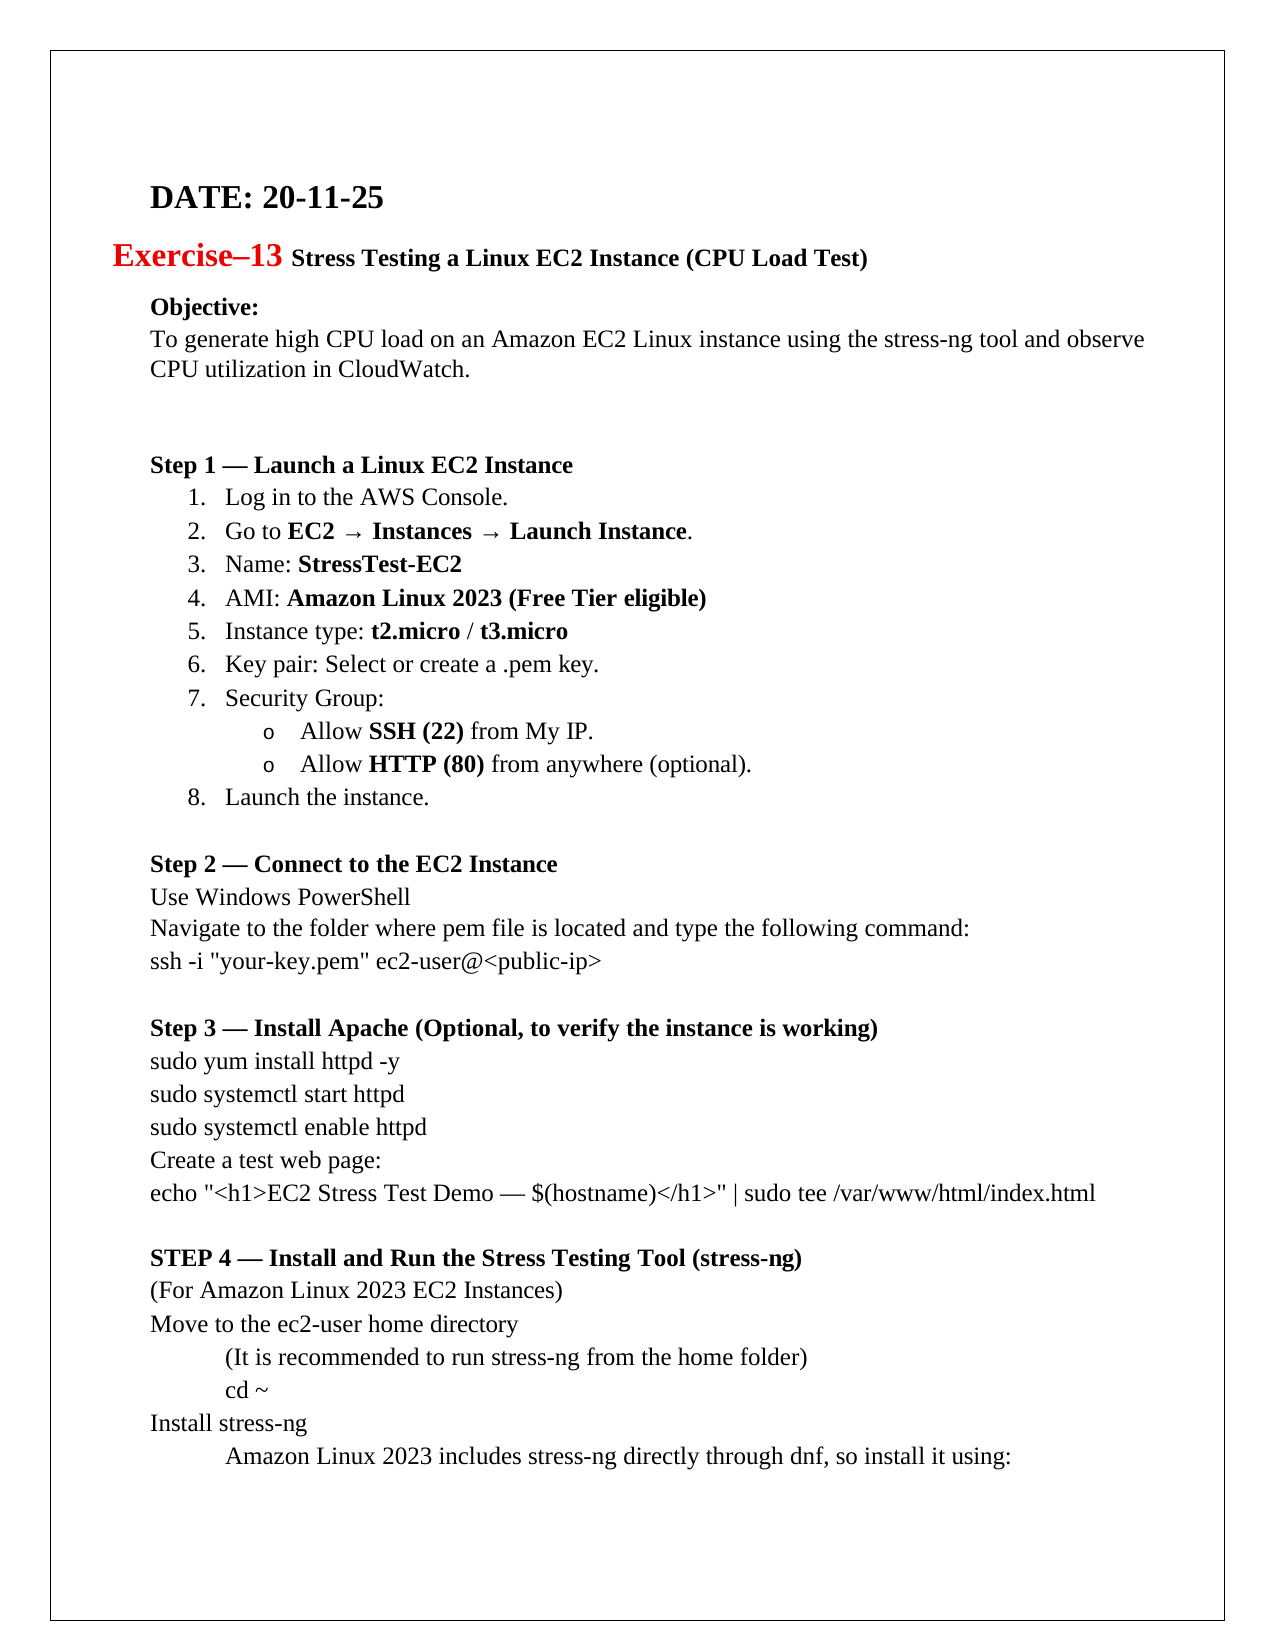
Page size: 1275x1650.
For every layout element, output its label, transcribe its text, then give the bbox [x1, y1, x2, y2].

text (It is recommended to run stress-ng from the home folder) cd ~ [225, 1342, 820, 1404]
text To generate high CPU load on an Amazon EC2 Linux instance using the stress-ng tool and observe CPU utilization in CloudWatch. [150, 324, 1152, 383]
subtitle STEP 4 — Install and Run the Stress Testing Tool (stress-ng) [150, 1243, 1200, 1271]
text Navigate to the folder where pem file is located and type the following command: ssh -i "your-key.pem" ec2-user@<public-ip> [150, 913, 983, 975]
text Use Windows PowerShell [150, 882, 1200, 911]
list Launch the instance. [187, 782, 1200, 811]
list Allow HTTP (80) from anywhere (optional). [262, 749, 1200, 779]
text sudo yum install httpd -y sudo systemctl start httpd sudo systemctl enable httpd Create a test web page: [150, 1046, 428, 1174]
subtitle Step 2 — Connect to the EC2 Instance [150, 849, 1200, 878]
list Security Group: [187, 683, 1200, 711]
text Amazon Linux 2023 includes stress-ng directly through dnf, so install it using: [225, 1441, 1200, 1470]
subtitle Exercise–13 Stress Testing a Linux EC2 Instance (CPU Load Test) Objective: [112, 225, 928, 321]
subtitle Go to EC2 → Instances → Launch Instance. [187, 516, 1200, 545]
text (For Amazon Linux 2023 EC2 Instances) [150, 1276, 1200, 1304]
text Move to the ec2-user home directory [150, 1309, 1200, 1337]
list Allow SSH (22) from My IP. [262, 716, 1200, 745]
text echo "<h1>EC2 Stress Test Demo — $(hostname)</h1>" | sudo tee /var/www/html/index.html [150, 1178, 1200, 1207]
text Install stress-ng [150, 1409, 1200, 1437]
subtitle Step 1 — Launch a Linux EC2 Instance [150, 450, 1200, 478]
list Key pair: Select or create a .pem key. [187, 649, 1200, 678]
subtitle AMI: Amazon Linux 2023 (Free Tier eligible) [187, 583, 1200, 611]
subtitle Step 3 — Install Apache (Optional, to verify the instance is working) [150, 1013, 1200, 1042]
list Instance type: t2.micro / t3.micro [187, 616, 1200, 644]
list Log in to the AWS Console. [187, 482, 1200, 511]
subtitle DATE: 20-11-25 [150, 177, 1200, 215]
list Name: StressTest-EC2 [187, 549, 1200, 578]
